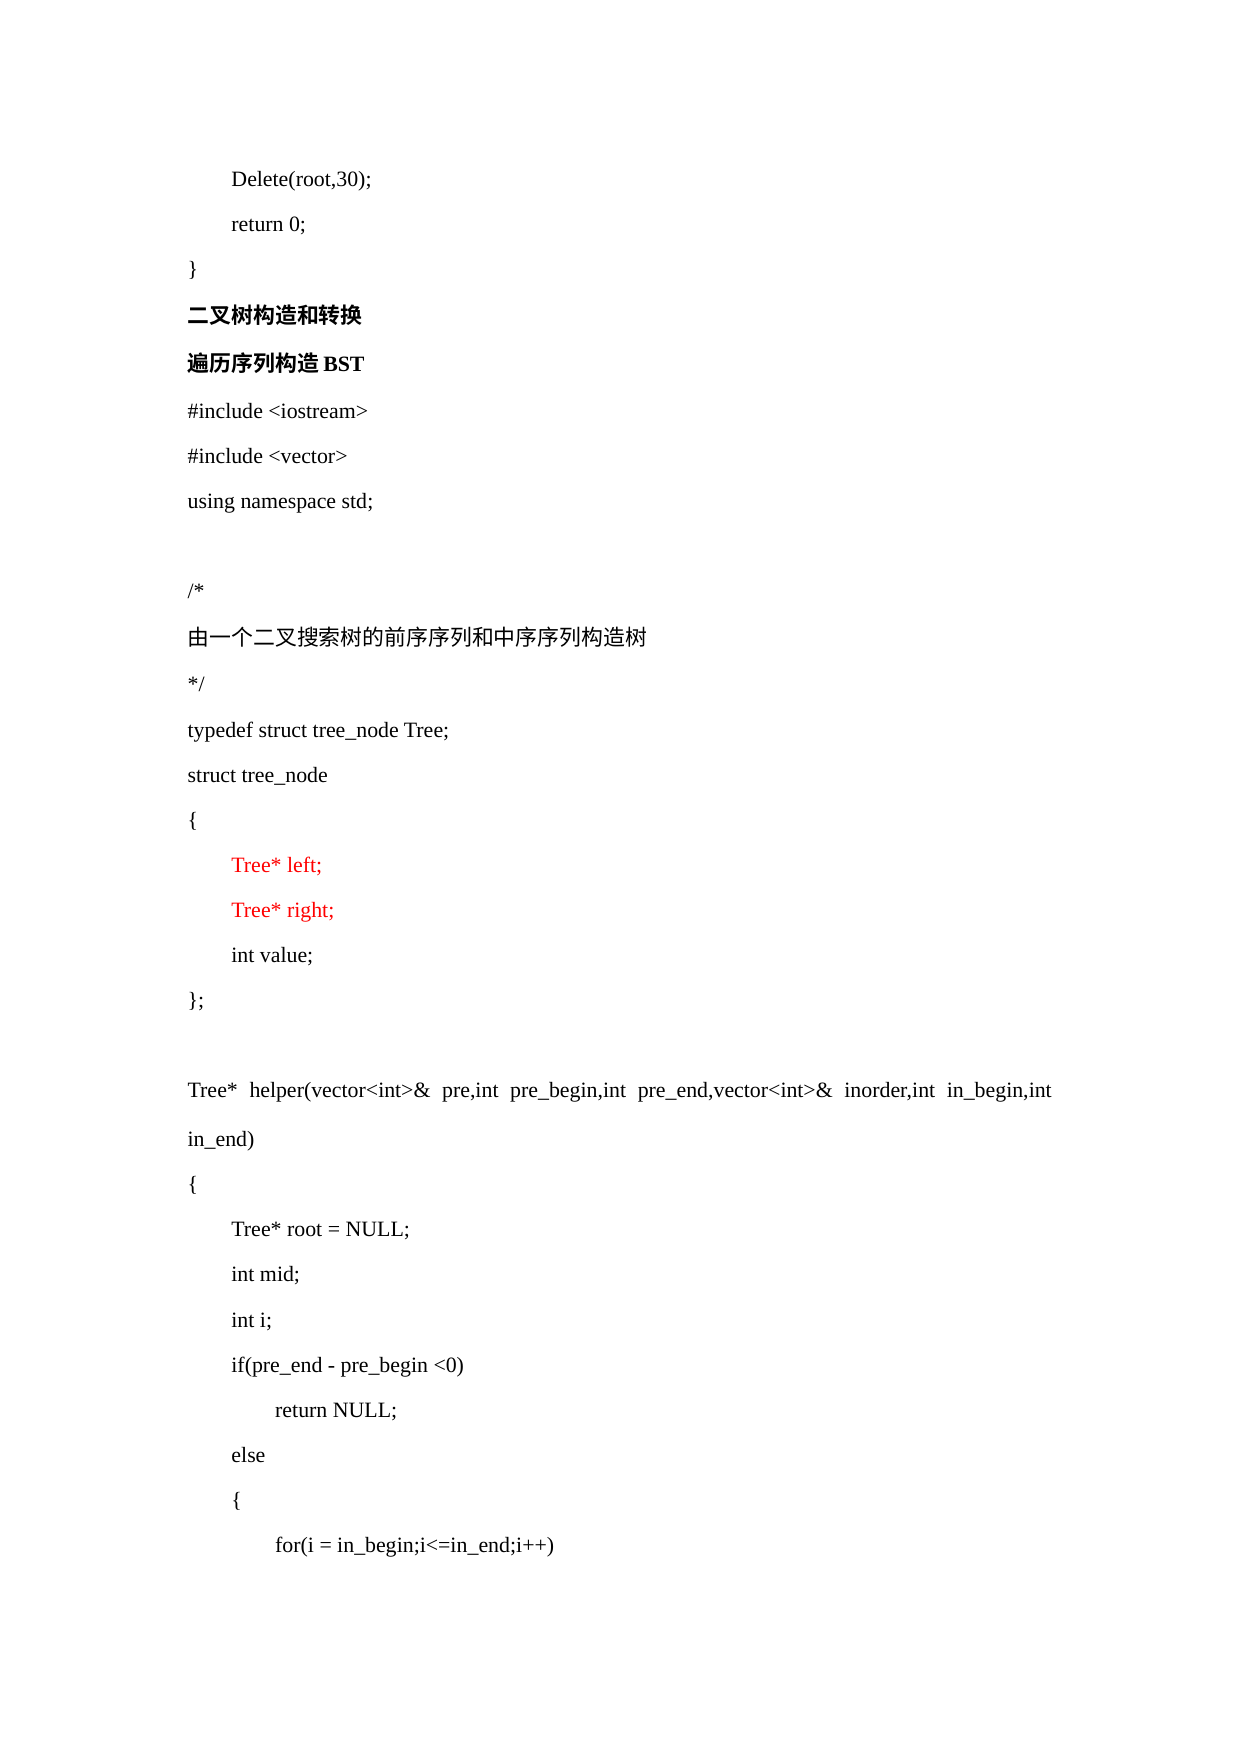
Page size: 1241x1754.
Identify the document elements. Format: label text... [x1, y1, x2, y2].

text */ [187, 668, 1053, 700]
text #include <vector> [187, 439, 1053, 472]
text if(pre_end - pre_begin <0) [187, 1348, 1053, 1381]
text for(i = in_begin;i<=in_end;i++) [187, 1528, 1053, 1561]
subtitle 二叉树构造和转换 [187, 297, 1053, 330]
text Delete(root,30); [187, 162, 1053, 194]
text int mid; [187, 1258, 1053, 1290]
text }; [187, 983, 1053, 1016]
text return NULL; [187, 1393, 1053, 1426]
text typedef struct tree_node Tree; [187, 713, 1053, 745]
text { [187, 1168, 1053, 1200]
text return 0; [187, 207, 1053, 239]
text /* [187, 574, 1053, 607]
subtitle 遍历序列构造BST [187, 346, 1053, 378]
text { [187, 1483, 1053, 1516]
text using namespace std; [187, 484, 1053, 517]
text int value; [187, 938, 1053, 971]
text struct tree_node [187, 758, 1053, 791]
text { [187, 803, 1053, 836]
text Tree* helper(vector<int>& pre,int pre_begin,int pre_end,vector<int>& inorder,int in_begin,int in_end) [187, 1074, 1053, 1155]
text Tree* left; [187, 848, 1053, 881]
text int i; [187, 1303, 1053, 1335]
text else [187, 1438, 1053, 1471]
text #include <iostream> [187, 394, 1053, 426]
text } [187, 252, 1053, 285]
text 由一个二叉搜索树的前序序列和中序序列构造树 [187, 619, 1053, 652]
text Tree* right; [187, 893, 1053, 926]
text Tree* root = NULL; [187, 1213, 1053, 1245]
